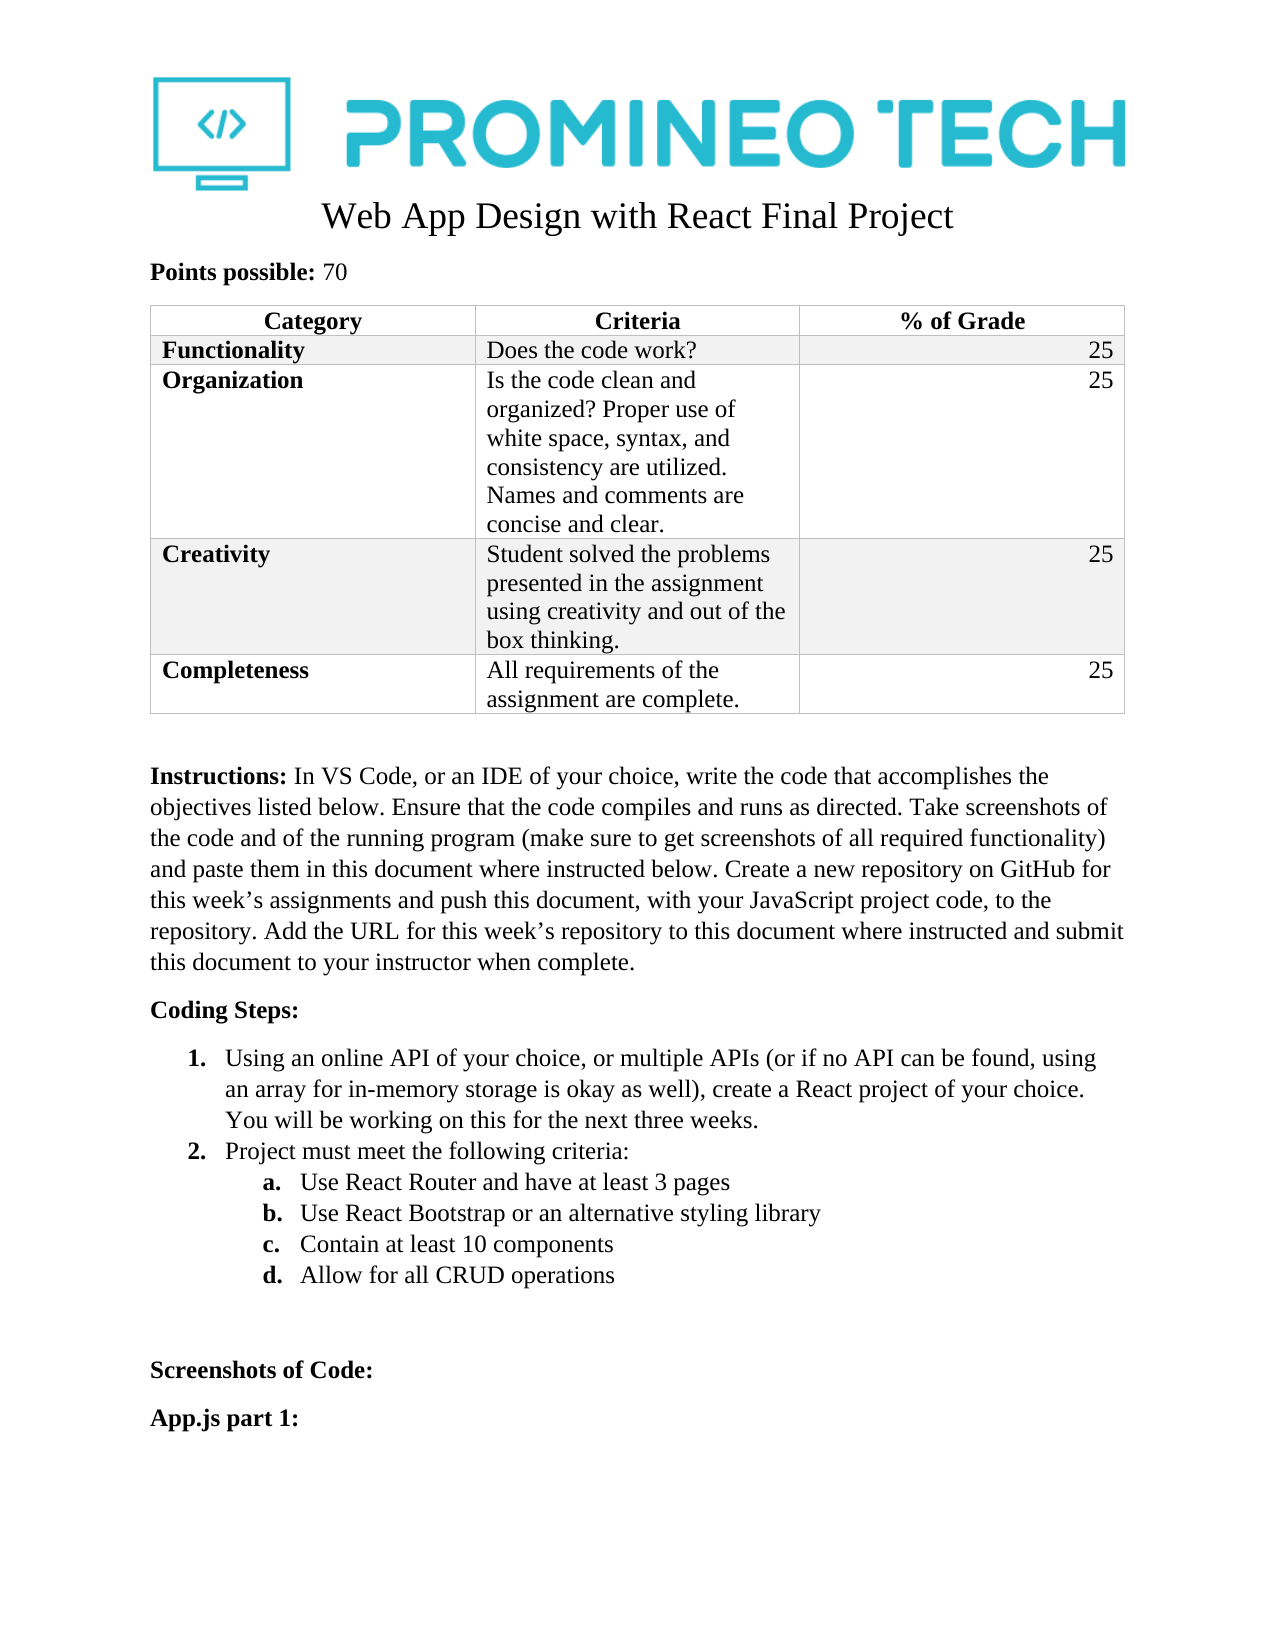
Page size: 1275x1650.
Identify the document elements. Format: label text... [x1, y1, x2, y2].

list Allow for all CRUD operations [262, 1260, 1125, 1289]
text Coding Steps: [150, 995, 1125, 1024]
table_cell 25 [800, 336, 1124, 364]
list Contain at least 10 components [262, 1229, 1125, 1258]
table_cell Organization [151, 365, 475, 538]
table_header % of Grade [800, 306, 1124, 334]
table_cell Functionality [151, 336, 475, 364]
table_cell Creativity [151, 539, 475, 654]
list Use React Router and have at least 3 pages [262, 1167, 1125, 1196]
table_cell Student solved the problems presented in the assignment using creativity and out of the box thinking. [476, 539, 799, 654]
table_cell Does the code work? [476, 336, 799, 364]
text Screenshots of Code: [150, 1356, 1125, 1384]
picture [150, 75, 1125, 194]
text Web App Design with React Final Project [150, 194, 1125, 237]
list Use React Bootstrap or an alternative styling library [262, 1198, 1125, 1227]
text App.js part 1: [150, 1403, 1125, 1432]
table_cell 25 [800, 539, 1124, 654]
table_cell Completeness [151, 655, 475, 712]
list Using an online API of your choice, or multiple APIs (or if no API can be found, using an array for in-memory storage is okay as well), create a React project of your choice. You will be working on this for the next three weeks. [187, 1043, 1125, 1134]
table_cell 25 [800, 365, 1124, 538]
table_cell Is the code clean and organized? Proper use of white space, syntax, and consistency are utilized. Names and comments are concise and clear. [476, 365, 799, 538]
table_header Criteria [476, 306, 799, 334]
table_cell All requirements of the assignment are complete. [476, 655, 799, 712]
text Points possible: 70 [150, 257, 1125, 286]
table_header Category [151, 306, 475, 334]
table_cell 25 [800, 655, 1124, 712]
list Project must meet the following criteria: [187, 1136, 1125, 1165]
text Instructions: In VS Code, or an IDE of your choice, write the code that accomplishes the objectives listed below. Ensure that the code compiles and runs as directed. Take screenshots of the code and of the running program (make sure to get screenshots of all required functionality) and paste them in this document where instructed below. Create a new repository on GitHub for this week’s assignments and push this document, with your JavaScript project code, to the repository. Add the URL for this week’s repository to this document where instructed and submit this document to your instructor when complete. [150, 761, 1125, 976]
